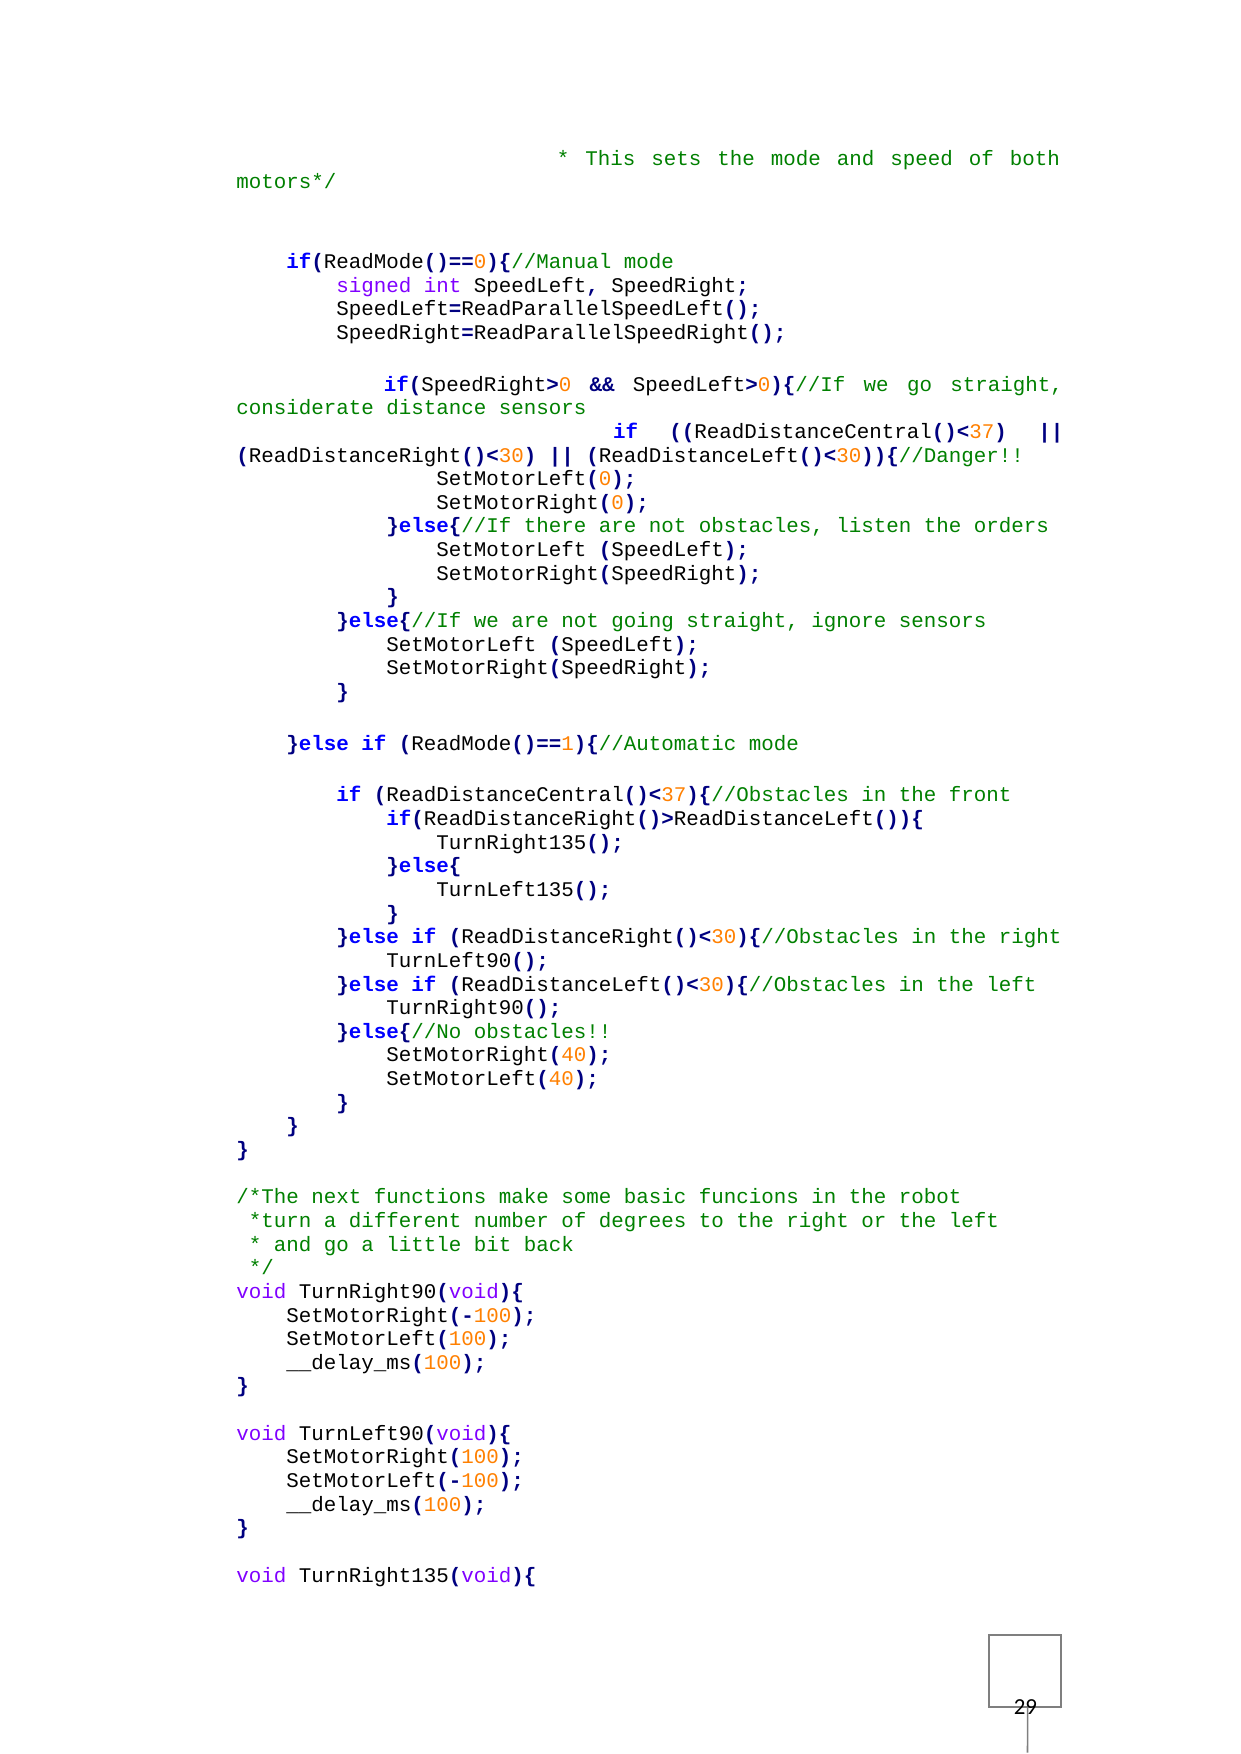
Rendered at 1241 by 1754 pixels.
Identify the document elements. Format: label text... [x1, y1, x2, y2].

text */ [236, 1257, 1063, 1281]
text if(ReadMode()==0){//Manual mode [236, 251, 1063, 275]
text SetMotorRight(100); [236, 1446, 1063, 1470]
text SetMotorRight(-100); [236, 1304, 1063, 1328]
text SetMotorRight(40); [236, 1044, 1063, 1068]
text } [236, 1517, 1063, 1541]
text *turn a different number of degrees to the right or the left [236, 1210, 1063, 1234]
text } [236, 1376, 1063, 1399]
text if(ReadDistanceRight()>ReadDistanceLeft()){ [236, 808, 1063, 832]
text SetMotorLeft(-100); [236, 1470, 1063, 1494]
text SetMotorLeft (SpeedLeft); [236, 539, 1063, 563]
text }else if (ReadDistanceRight()<30){//Obstacles in the right [236, 926, 1063, 950]
text SetMotorRight(SpeedRight); [236, 657, 1063, 681]
text TurnLeft90(); [236, 950, 1063, 973]
text TurnLeft135(); [236, 879, 1063, 903]
text TurnRight135(); [236, 832, 1063, 855]
text * and go a little bit back [236, 1234, 1063, 1257]
text SetMotorLeft (SpeedLeft); [236, 634, 1063, 657]
text if (ReadDistanceCentral()<37){//Obstacles in the front [236, 784, 1063, 808]
text }else if (ReadMode()==1){//Automatic mode [236, 733, 1063, 756]
text if ((ReadDistanceCentral()<37) || (ReadDistanceRight()<30) || (ReadDistanceLeft()<30)){//Danger!! [236, 421, 1063, 468]
text __delay_ms(100); [236, 1494, 1063, 1517]
text SetMotorLeft(100); [236, 1328, 1063, 1352]
text } [236, 586, 1063, 610]
text void TurnRight90(void){ [236, 1281, 1063, 1304]
text SetMotorLeft(40); [236, 1068, 1063, 1092]
text TurnRight90(); [236, 997, 1063, 1021]
text }else{ [236, 855, 1063, 879]
text void TurnLeft90(void){ [236, 1423, 1063, 1446]
text SetMotorRight(SpeedRight); [236, 563, 1063, 586]
text /*The next functions make some basic funcions in the robot [236, 1186, 1063, 1210]
text } [236, 1115, 1063, 1139]
text }else{//If there are not obstacles, listen the orders [236, 516, 1063, 539]
text } [236, 681, 1063, 705]
text * This sets the mode and speed of both motors*/ [236, 148, 1063, 195]
text void TurnRight135(void){ [236, 1565, 1063, 1588]
text signed int SpeedLeft, SpeedRight; [236, 275, 1063, 298]
text __delay_ms(100); [236, 1352, 1063, 1376]
text SetMotorLeft(0); [236, 468, 1063, 492]
text } [236, 1092, 1063, 1115]
text SpeedLeft=ReadParallelSpeedLeft(); [236, 298, 1063, 322]
text }else if (ReadDistanceLeft()<30){//Obstacles in the left [236, 973, 1063, 997]
text SpeedRight=ReadParallelSpeedRight(); [236, 322, 1063, 346]
text } [236, 903, 1063, 926]
text }else{//No obstacles!! [236, 1021, 1063, 1044]
text }else{//If we are not going straight, ignore sensors [236, 610, 1063, 634]
text } [236, 1139, 1063, 1163]
text SetMotorRight(0); [236, 492, 1063, 516]
text if(SpeedRight>0 && SpeedLeft>0){//If we go straight, considerate distance sensors [236, 374, 1063, 421]
